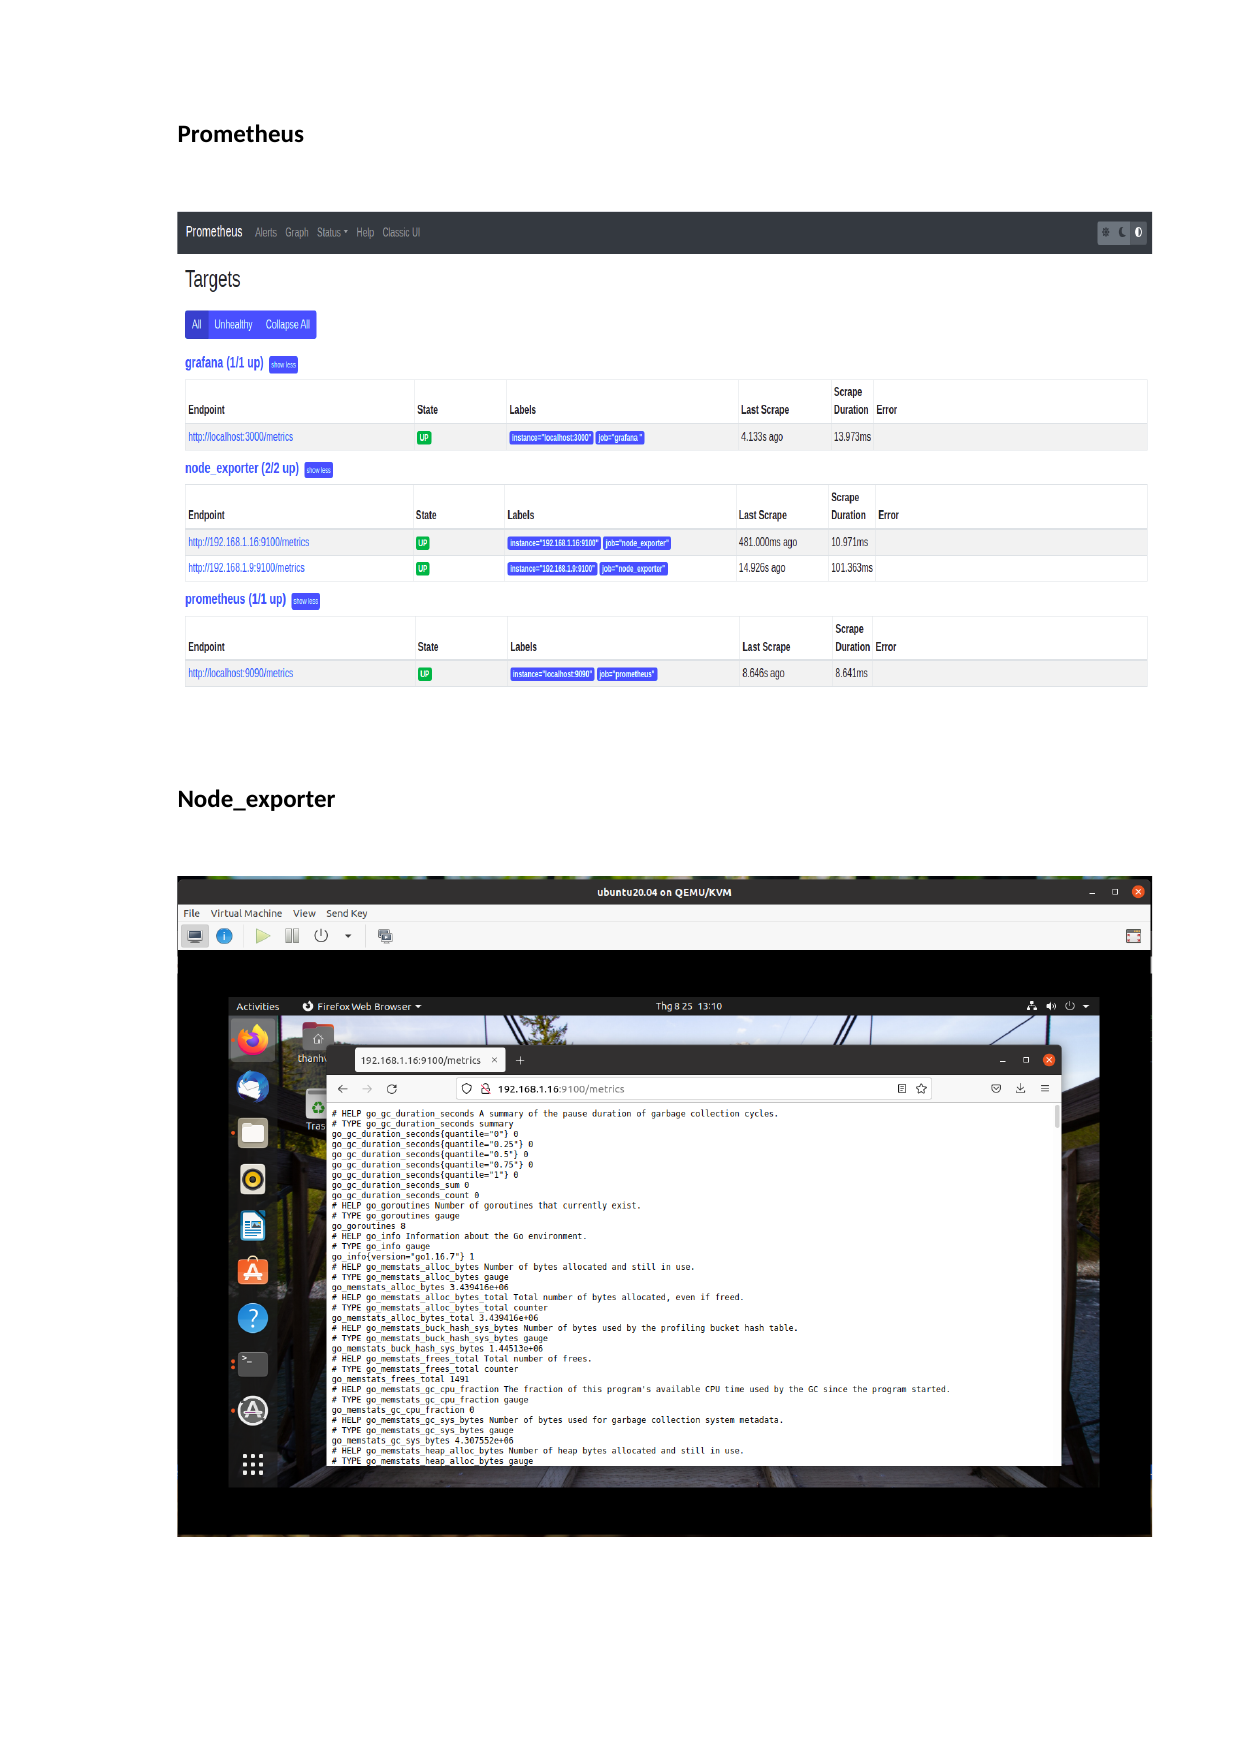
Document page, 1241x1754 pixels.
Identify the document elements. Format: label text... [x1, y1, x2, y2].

picture [177, 876, 1153, 1537]
text Node_exporter [177, 783, 1122, 813]
picture [177, 211, 1153, 694]
text Prometheus [177, 118, 1122, 149]
